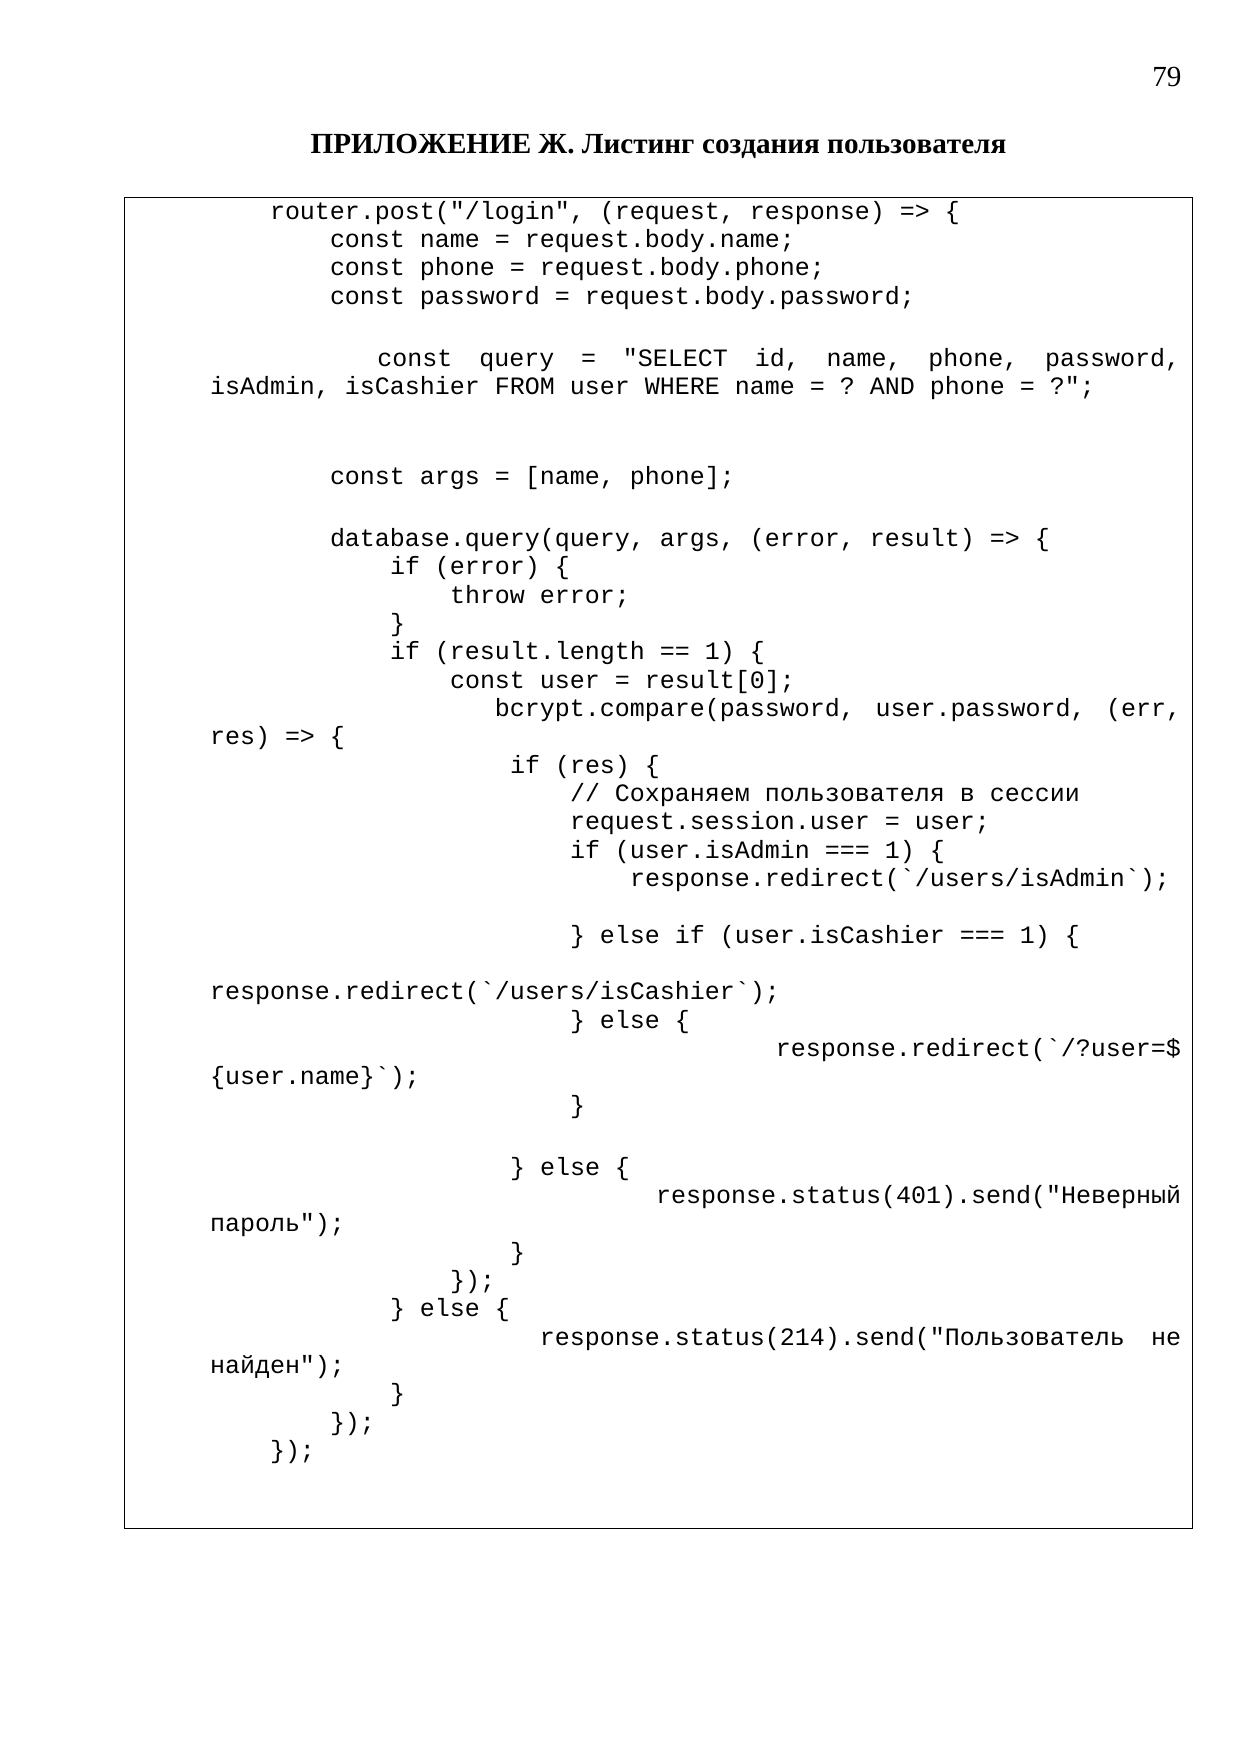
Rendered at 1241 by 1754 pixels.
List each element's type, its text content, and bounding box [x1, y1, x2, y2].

table_header router.post("/login", (request, response) => { const name = request.body.name; const phone = request.body.phone; const password = request.body.password; const query = "SELECT id, name, phone, password, isAdmin, isCashier FROM user WHERE name = ? AND phone = ?"; const args = [name, phone]; database.query(query, args, (error, result) => { if (error) { throw error; } if (result.length == 1) { const user = result[0]; bcrypt.compare(password, user.password, (err, res) => { if (res) { // Сохраняем пользователя в сессии request.session.user = user; if (user.isAdmin === 1) { response.redirect(`/users/isAdmin`); } else if (user.isCashier === 1) { response.redirect(`/users/isCashier`); } else { response.redirect(`/?user=${user.name}`); } } else { response.status(401).send("Неверный пароль"); } }); } else { response.status(214).send("Пользователь не найден"); } }); }); [125, 198, 1192, 1528]
text ПРИЛОЖЕНИЕ Ж. Листинг создания пользователя [136, 126, 1181, 160]
